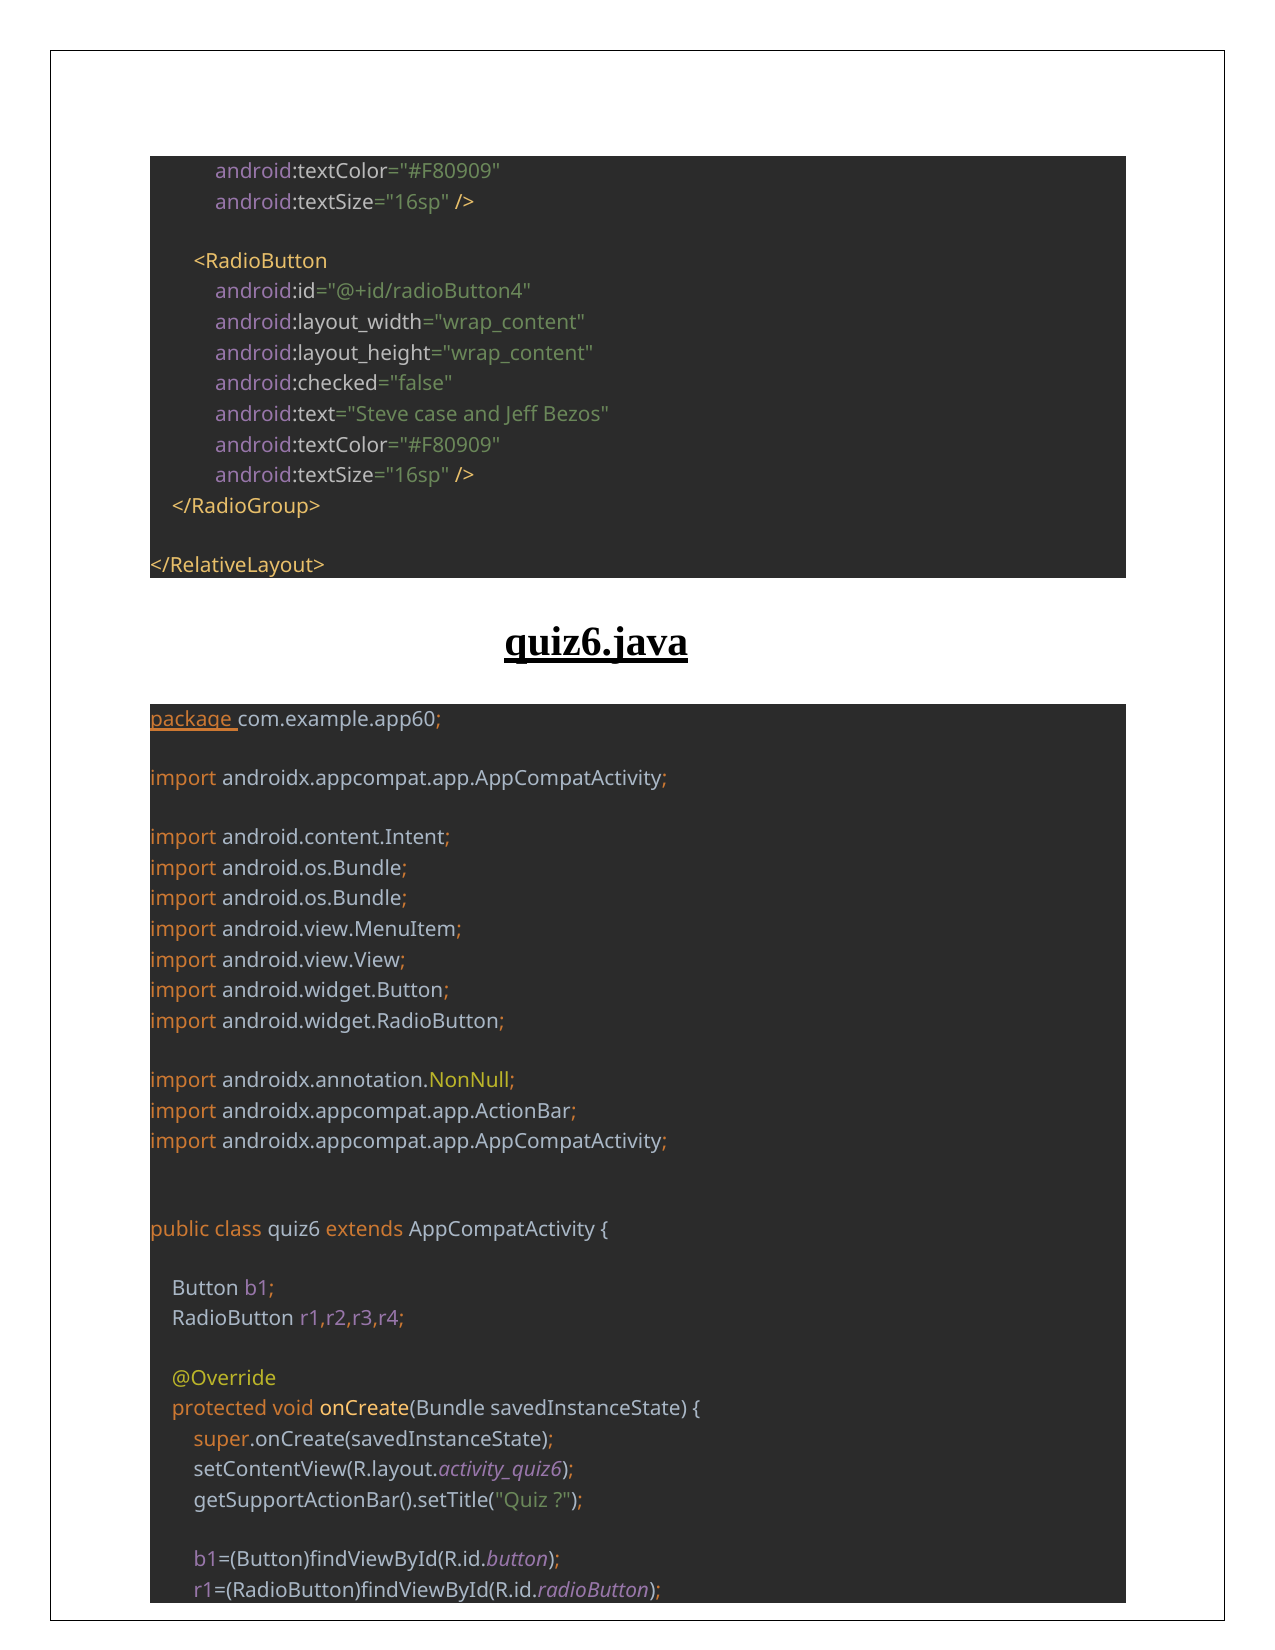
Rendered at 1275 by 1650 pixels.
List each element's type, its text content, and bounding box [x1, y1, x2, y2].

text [150, 156, 1126, 578]
text quiz6.java [150, 617, 1126, 664]
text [150, 704, 1126, 1603]
